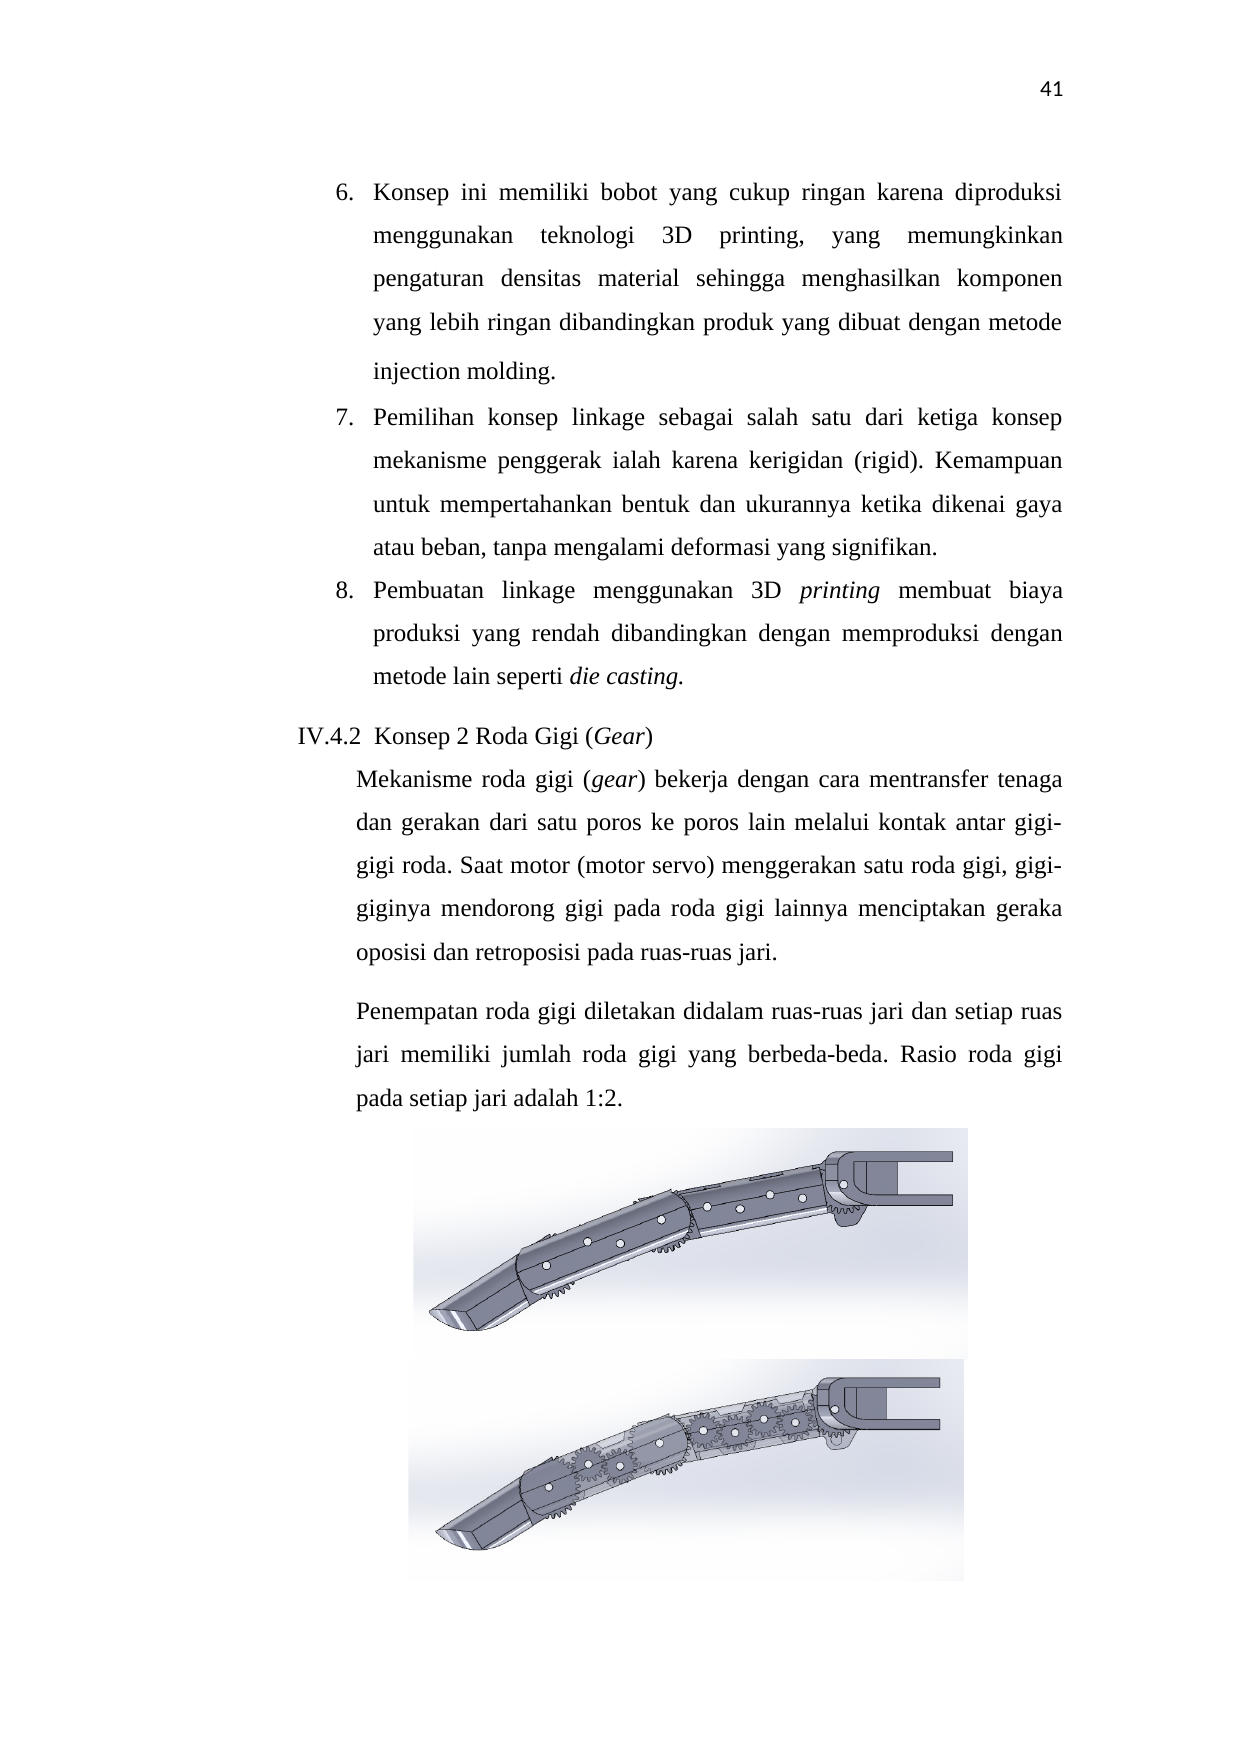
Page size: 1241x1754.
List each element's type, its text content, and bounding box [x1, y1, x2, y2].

list Pemilihan konsep linkage sebagai salah satu dari ketiga konsep mekanisme penggerak ialah karena kerigidan (rigid). Kemampuan untuk mempertahankan bentuk dan ukurannya ketika dikenai gaya atau beban, tanpa mengalami deformasi yang signifikan. [335, 402, 1063, 561]
picture [408, 1128, 968, 1581]
text Penempatan roda gigi diletakan didalam ruas-ruas jari dan setiap ruas jari memiliki jumlah roda gigi yang berbeda-beda. Rasio roda gigi pada setiap jari adalah 1:2. [356, 996, 1063, 1111]
text Mekanisme roda gigi (gear) bekerja dengan cara mentransfer tenaga dan gerakan dari satu poros ke poros lain melalui kontak antar gigi-gigi roda. Saat motor (motor servo) menggerakan satu roda gigi, gigi-giginya mendorong gigi pada roda gigi lainnya menciptakan geraka oposisi dan retroposisi pada ruas-ruas jari. [356, 764, 1063, 965]
list Konsep ini memiliki bobot yang cukup ringan karena diproduksi menggunakan teknologi 3D printing, yang memungkinkan pengaturan densitas material sehingga menghasilkan komponen yang lebih ringan dibandingkan produk yang dibuat dengan metode injection molding. [335, 177, 1063, 386]
list Pembuatan linkage menggunakan 3D printing membuat biaya produksi yang rendah dibandingkan dengan memproduksi dengan metode lain seperti die casting. [335, 575, 1063, 690]
subtitle Konsep 2 Roda Gigi (Gear) [297, 721, 1063, 750]
